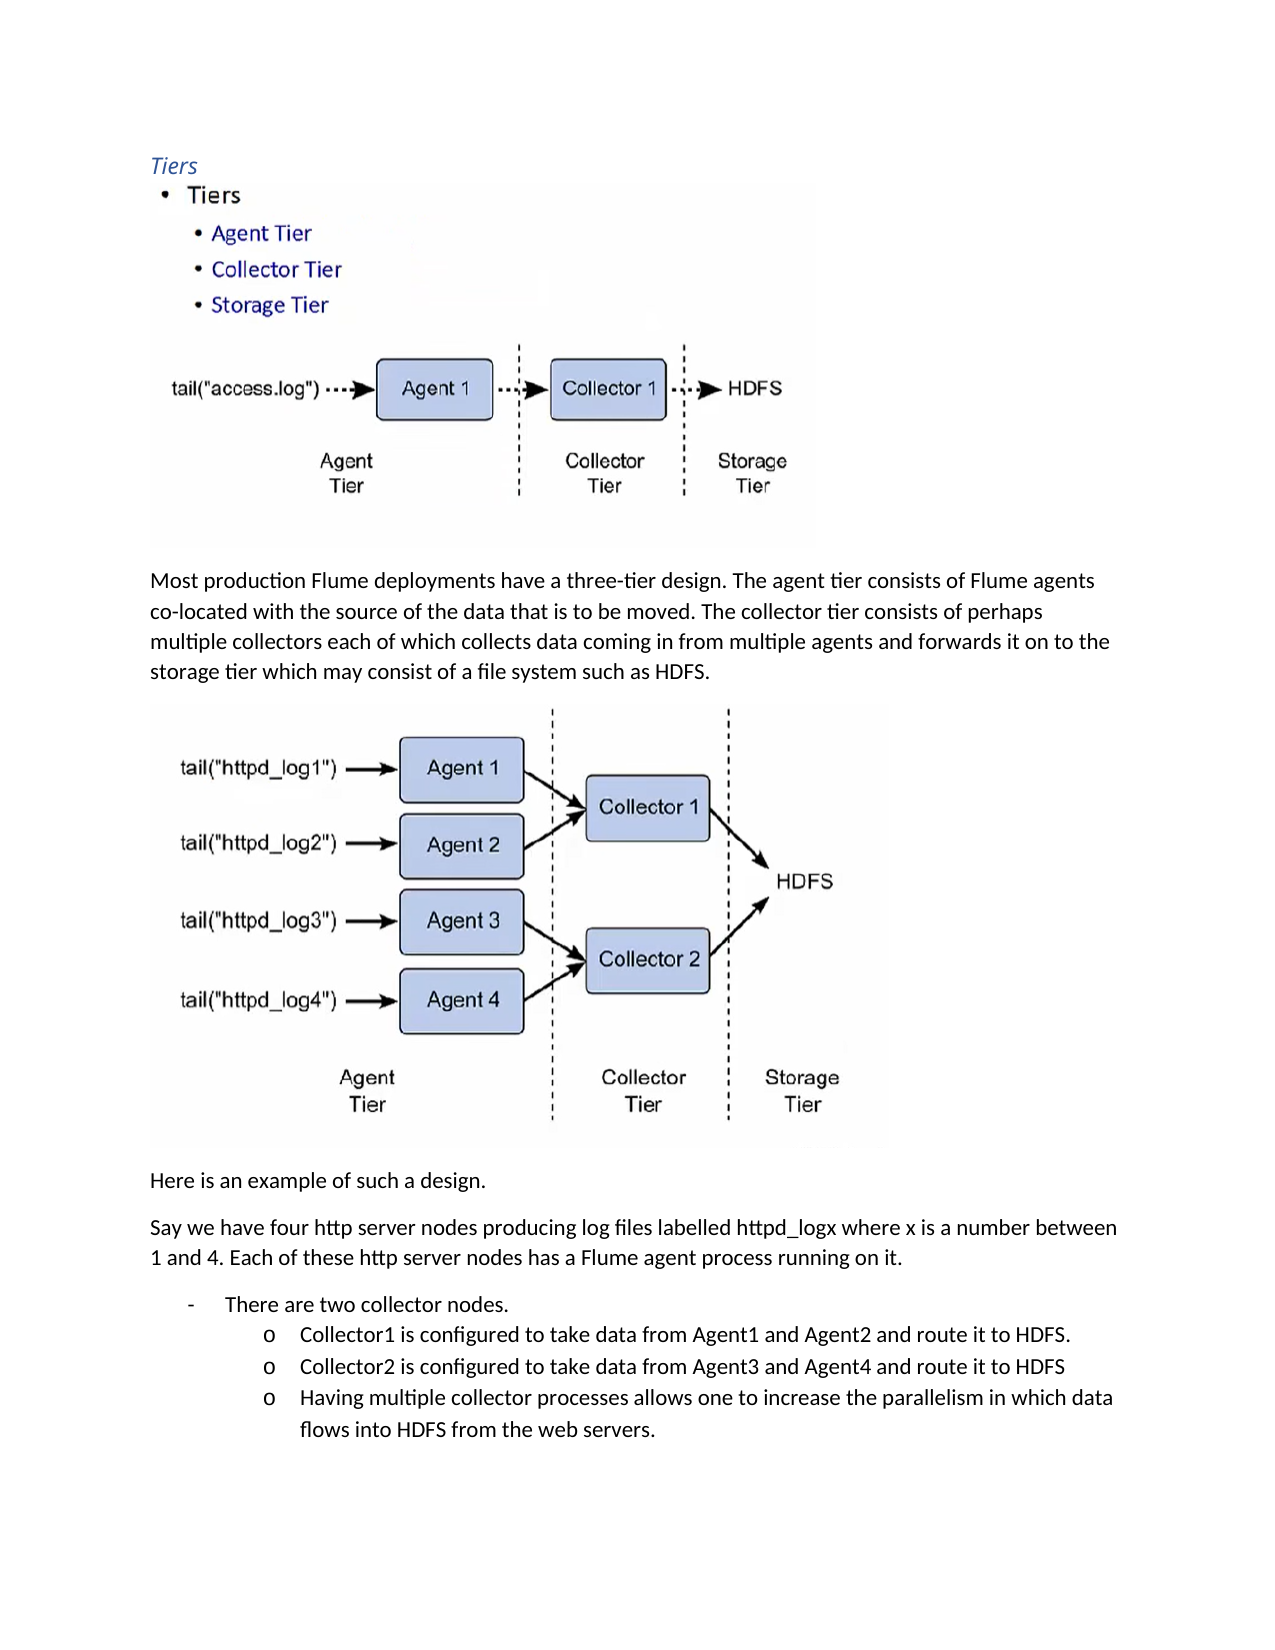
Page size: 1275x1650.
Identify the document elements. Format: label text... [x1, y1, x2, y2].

picture [150, 704, 889, 1148]
text Here is an example of such a design. [150, 1166, 1125, 1194]
subtitle Tiers [150, 150, 1125, 181]
text Most production Flume deployments have a three-tier design. The agent tier consists of Flume agents co-located with the source of the data that is to be moved. The collector tier consists of perhaps multiple collectors each of which collects data coming in from multiple agents and forwards it on to the storage tier which may consist of a file system such as HDFS. [150, 567, 1125, 685]
list Collector2 is configured to take data from Agent3 and Agent4 and route it to HDFS [262, 1352, 1125, 1381]
list Having multiple collector processes allows one to increase the parallelism in which data flows into HDFS from the web servers. [262, 1383, 1125, 1443]
text Say we have four http server nodes producing log files labelled httpd_logx where x is a number between 1 and 4. Each of these http server nodes has a Flume agent process running on it. [150, 1213, 1125, 1271]
list Collector1 is configured to take data from Agent1 and Agent2 and route it to HDFS. [262, 1320, 1125, 1349]
picture [150, 183, 817, 548]
list There are two collector nodes. [187, 1290, 1125, 1318]
